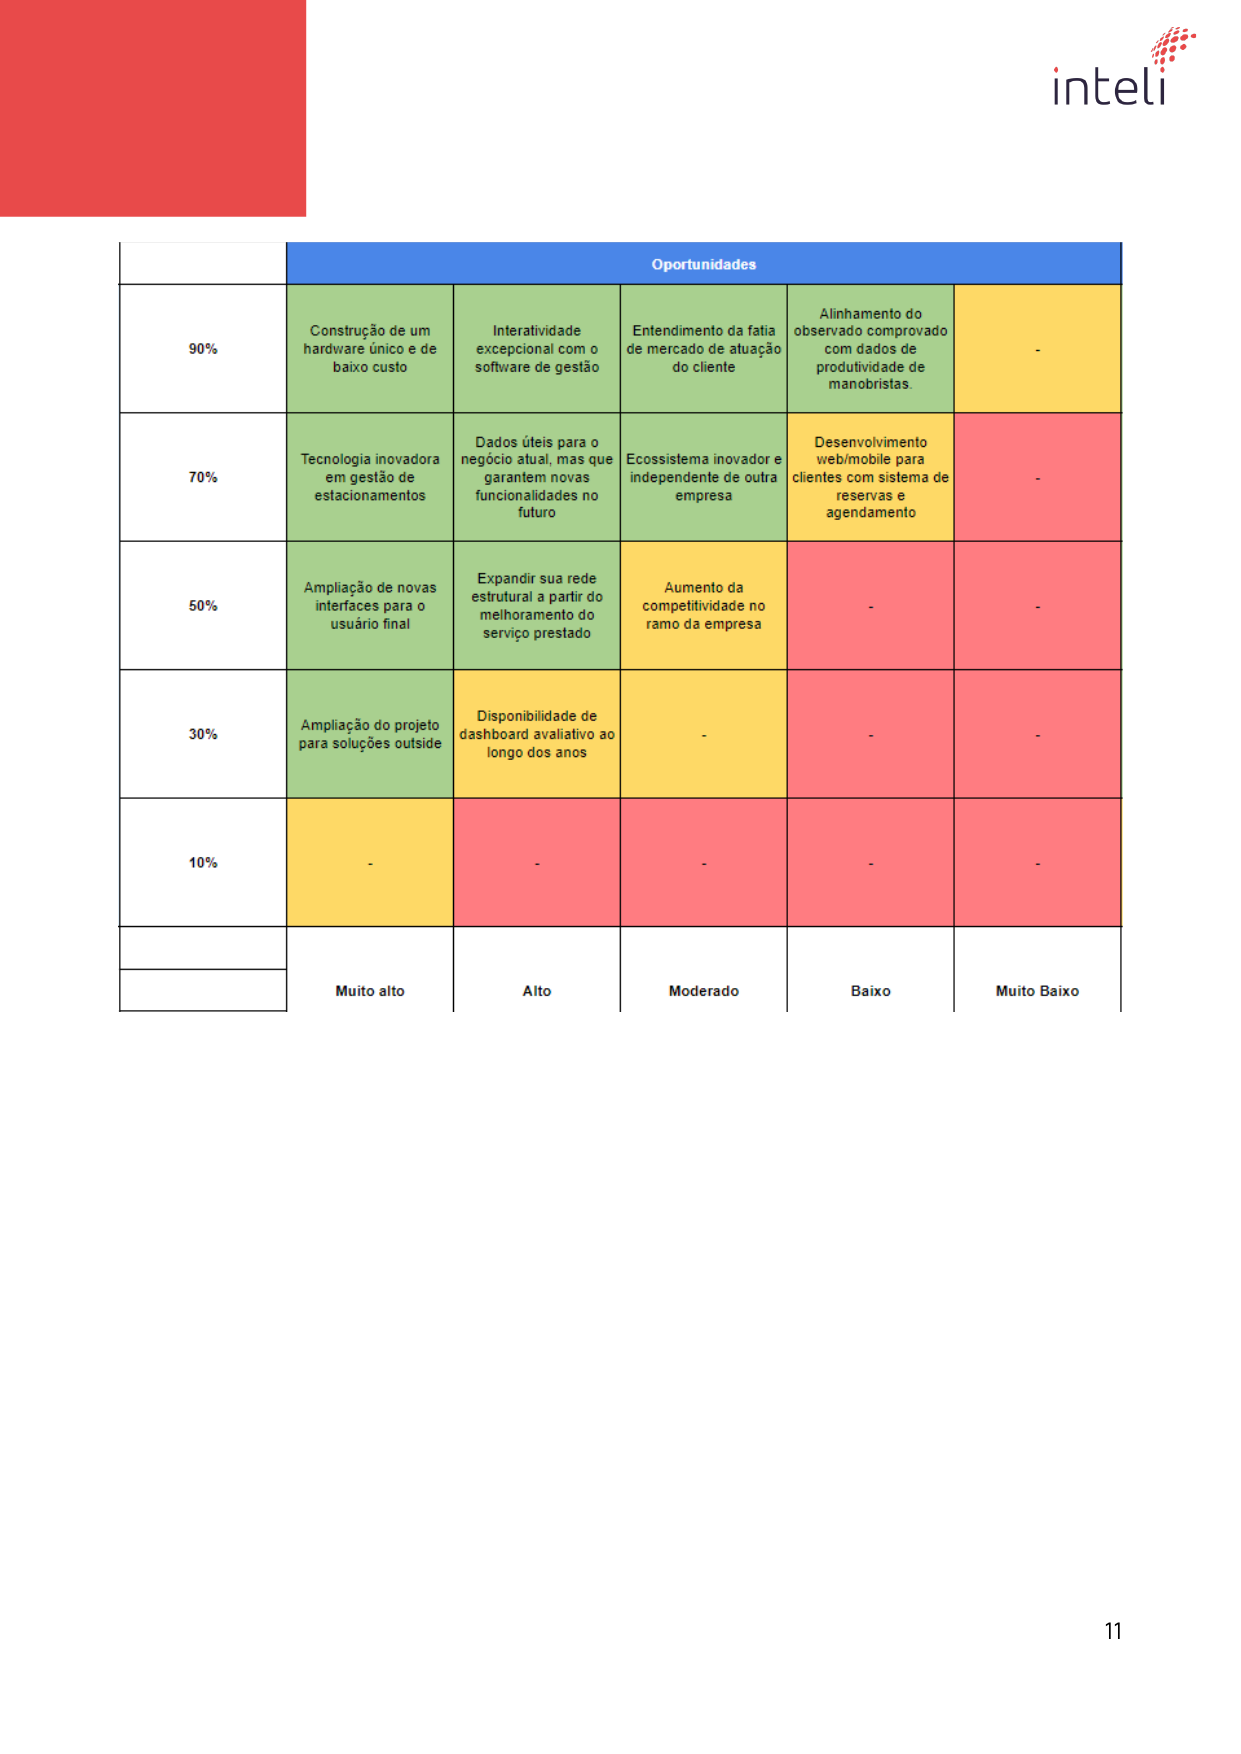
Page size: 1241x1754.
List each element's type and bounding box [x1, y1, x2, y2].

picture [118, 242, 1123, 1012]
picture [1054, 27, 1197, 105]
picture [0, 0, 307, 217]
